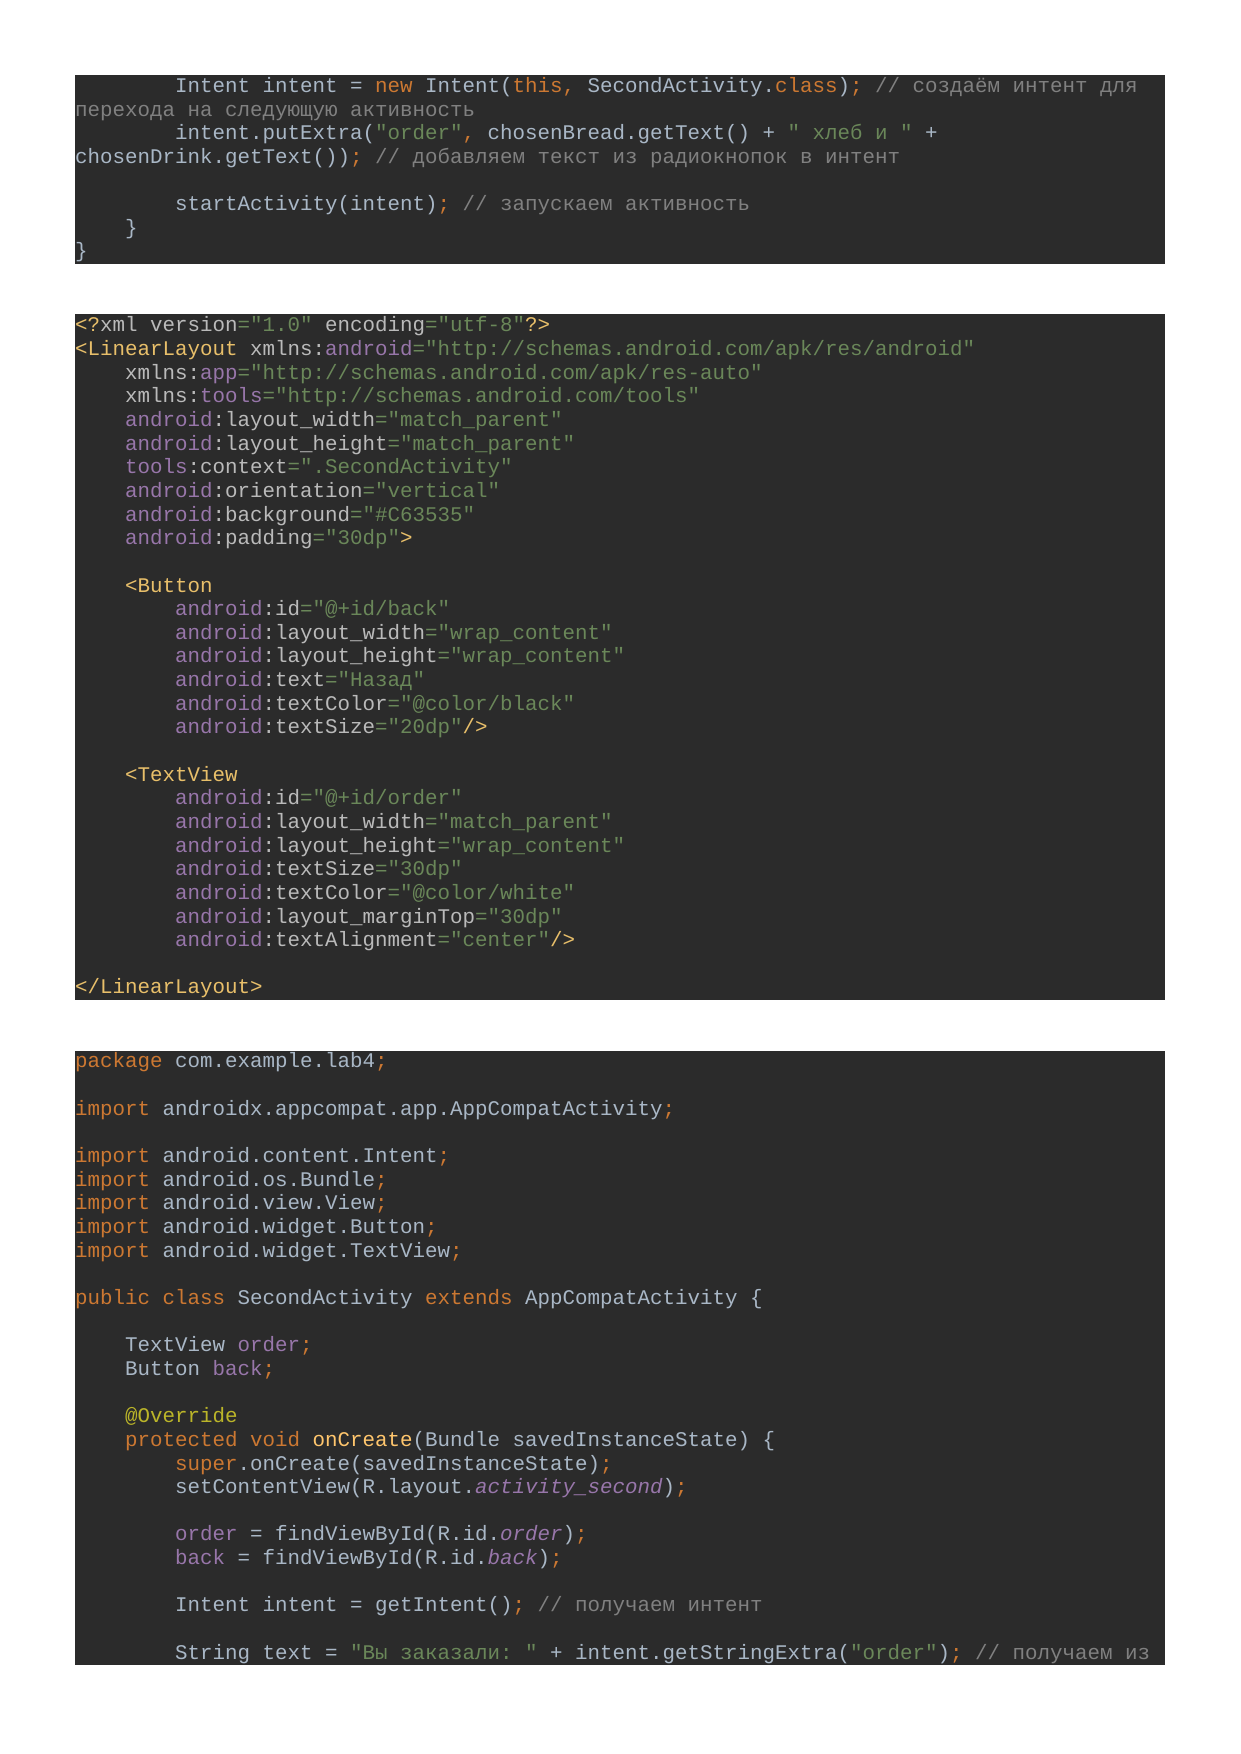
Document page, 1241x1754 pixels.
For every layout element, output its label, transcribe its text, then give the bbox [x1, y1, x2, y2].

text <?xml version="1.0" encoding="utf-8"?> <LinearLayout xmlns:android="http://schemas.android.com/apk/res/android" xmlns:app="http://schemas.android.com/apk/res-auto" xmlns:tools="http://schemas.android.com/tools" android:layout_width="match_parent" android:layout_height="match_parent" tools:context=".SecondActivity" android:orientation="vertical" android:background="#C63535" android:padding="30dp"> <Button android:id="@+id/back" android:layout_width="wrap_content" android:layout_height="wrap_content" android:text="Назад" android:textColor="@color/black" android:textSize="20dp"/> <TextView android:id="@+id/order" android:layout_width="match_parent" android:layout_height="wrap_content" android:textSize="30dp" android:textColor="@color/white" android:layout_marginTop="30dp" android:textAlignment="center"/> </LinearLayout> [75, 314, 1165, 1000]
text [75, 75, 1165, 264]
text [75, 1051, 1165, 1665]
